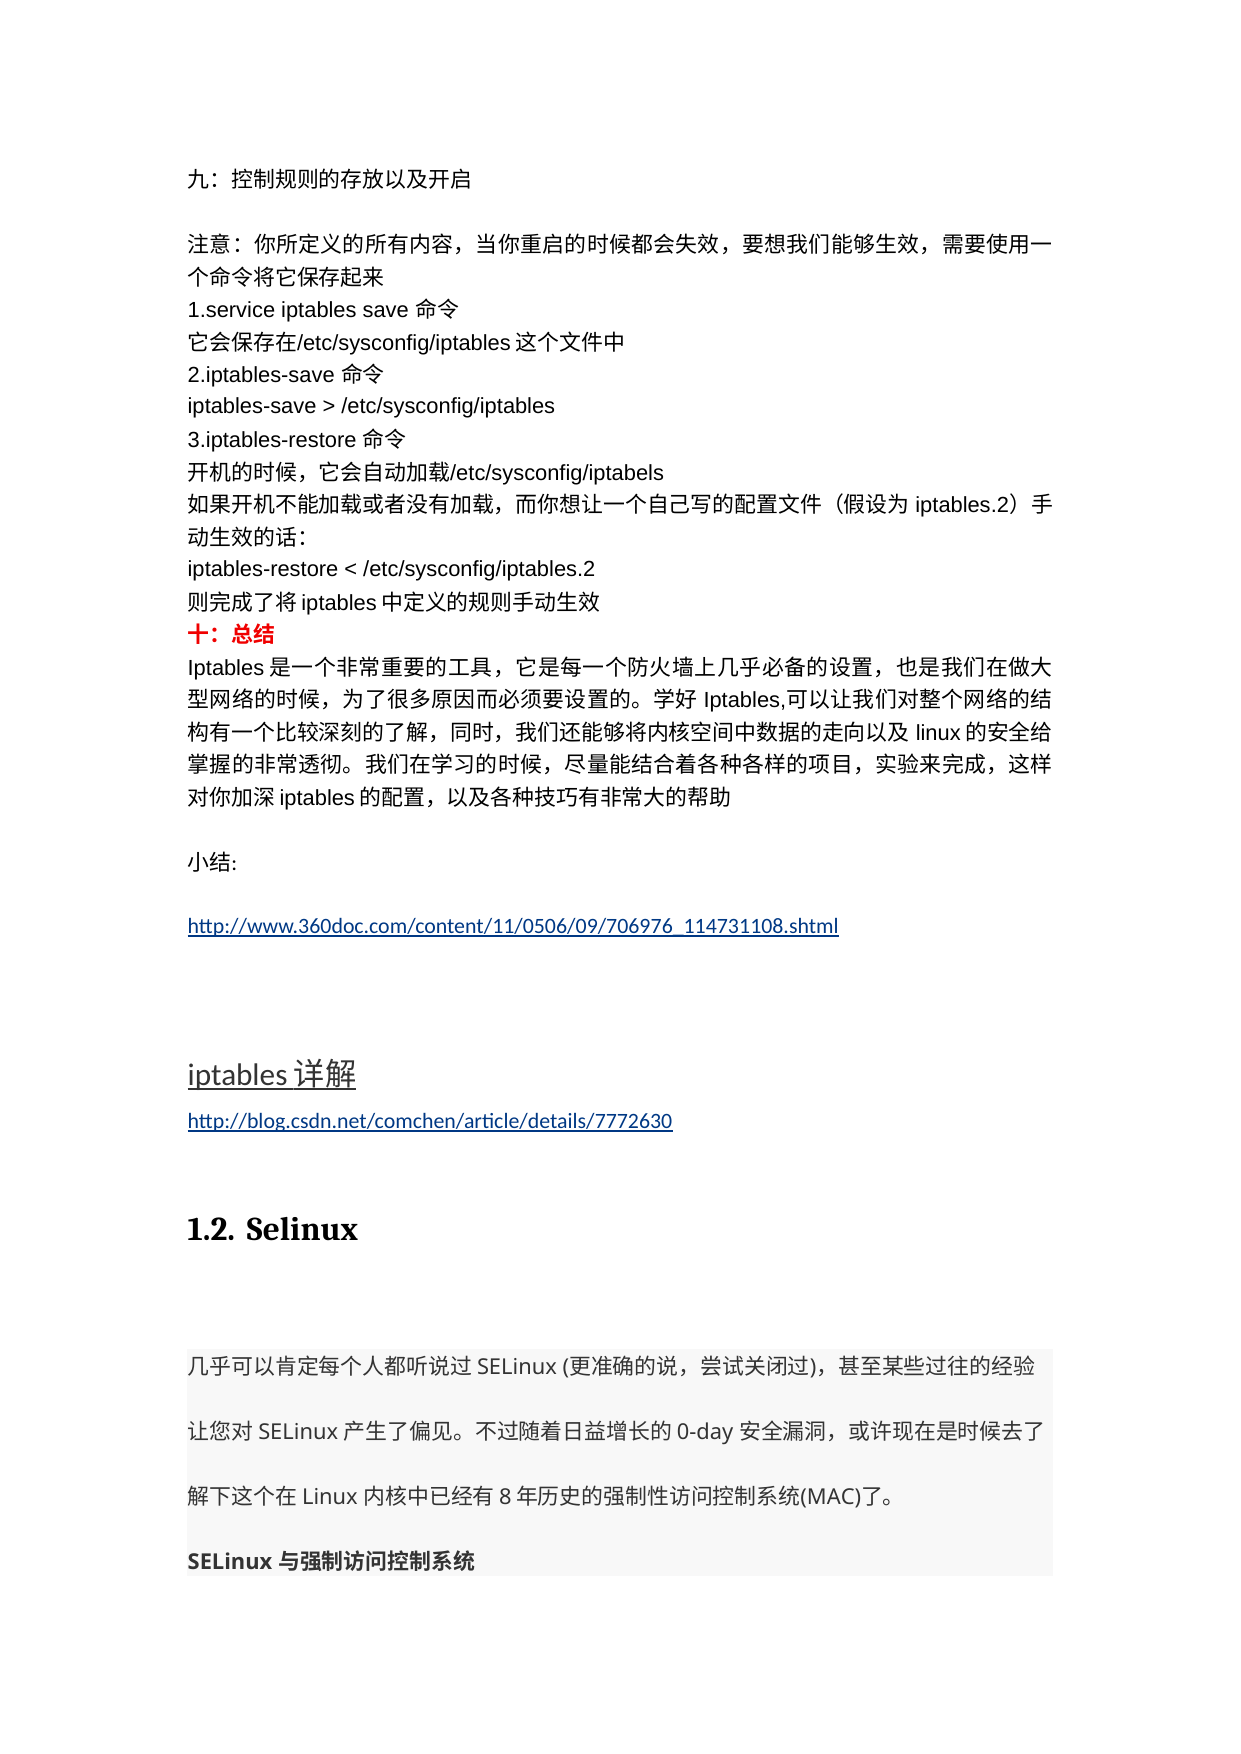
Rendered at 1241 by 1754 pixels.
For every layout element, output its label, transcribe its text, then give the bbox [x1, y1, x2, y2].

text 十：总结 [187, 617, 1053, 649]
text 2.iptables-save 命令 [187, 357, 1053, 389]
text 则完成了将iptables中定义的规则手动生效 [187, 584, 1053, 617]
text 它会保存在/etc/sysconfig/iptables这个文件中 [187, 324, 1053, 357]
text http://blog.csdn.net/comchen/article/details/7772630 [187, 1104, 1053, 1137]
text 1.service iptables save 命令 [187, 292, 1053, 324]
text http://www.360doc.com/content/11/0506/09/706976_114731108.shtml [187, 909, 1053, 942]
text 如果开机不能加载或者没有加载，而你想让一个自己写的配置文件（假设为iptables.2）手动生效的话： [187, 487, 1053, 552]
text iptables-save > /etc/sysconfig/iptables [187, 389, 1053, 422]
text 注意：你所定义的所有内容，当你重启的时候都会失效，要想我们能够生效，需要使用一个命令将它保存起来 [187, 227, 1053, 292]
text 几乎可以肯定每个人都听说过 SELinux (更准确的说，尝试关闭过)，甚至某些过往的经验让您对 SELinux 产生了偏见。不过随着日益增长的 0-day 安全漏洞，或许现在是时候去了解下这个在 Linux 内核中已经有8年历史的强制性访问控制系统(MAC)了。 [187, 1349, 1053, 1512]
text Iptables是一个非常重要的工具，它是每一个防火墙上几乎必备的设置，也是我们在做大型网络的时候，为了很多原因而必须要设置的。学好Iptables,可以让我们对整个网络的结构有一个比较深刻的了解，同时，我们还能够将内核空间中数据的走向以及linux的安全给掌握的非常透彻。我们在学习的时候，尽量能结合着各种各样的项目，实验来完成，这样对你加深iptables的配置，以及各种技巧有非常大的帮助 [187, 649, 1053, 812]
text 3.iptables-restore 命令 [187, 422, 1053, 454]
text 小结: [187, 844, 1053, 877]
text iptables-restore < /etc/sysconfig/iptables.2 [187, 552, 1053, 584]
subtitle Selinux [187, 1197, 1053, 1262]
text iptables详解 [187, 1039, 1053, 1104]
text 开机的时候，它会自动加载/etc/sysconfig/iptabels [187, 454, 1053, 487]
text 九：控制规则的存放以及开启 [187, 162, 1053, 194]
text SELinux 与强制访问控制系统 [187, 1543, 1053, 1576]
